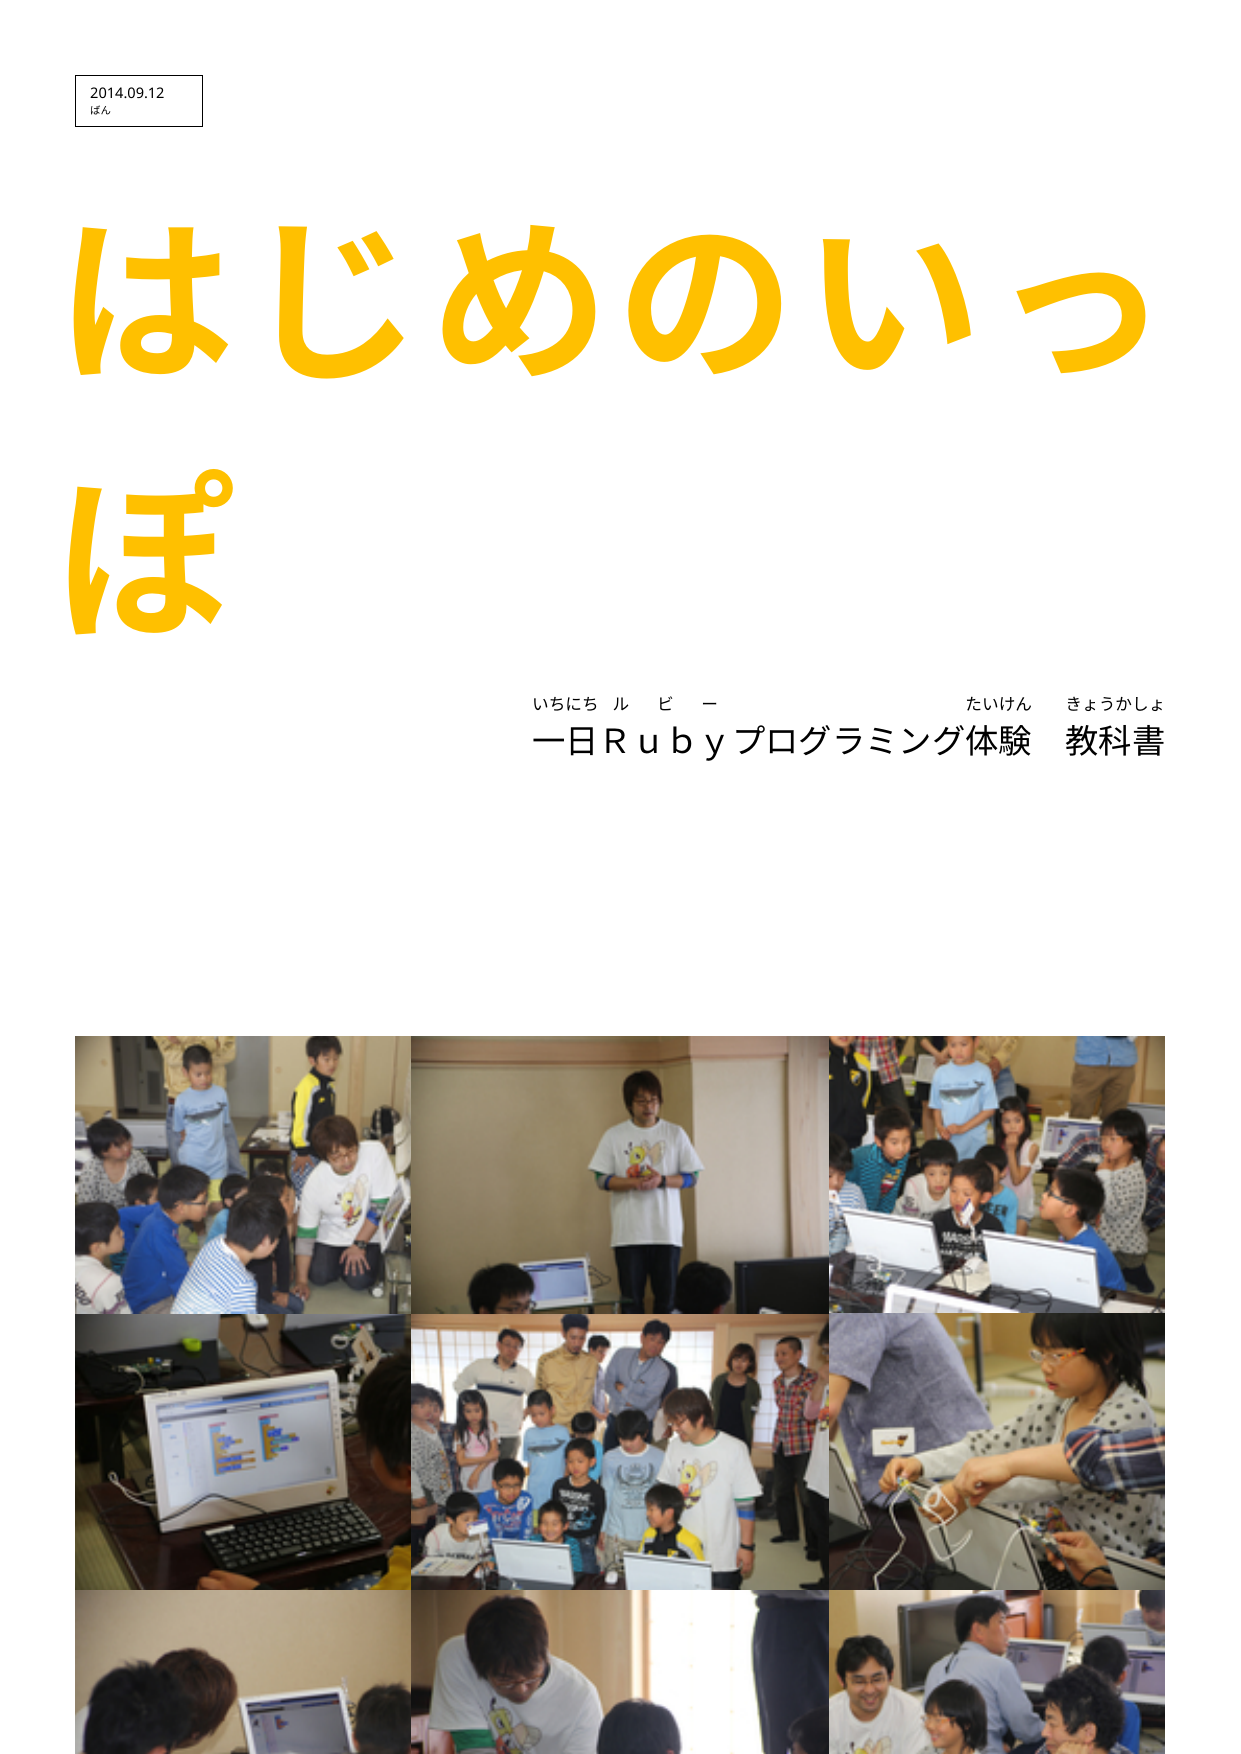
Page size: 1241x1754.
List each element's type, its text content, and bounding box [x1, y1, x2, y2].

picture [75, 1036, 1165, 1754]
text プログラミング [75, 89, 1165, 764]
